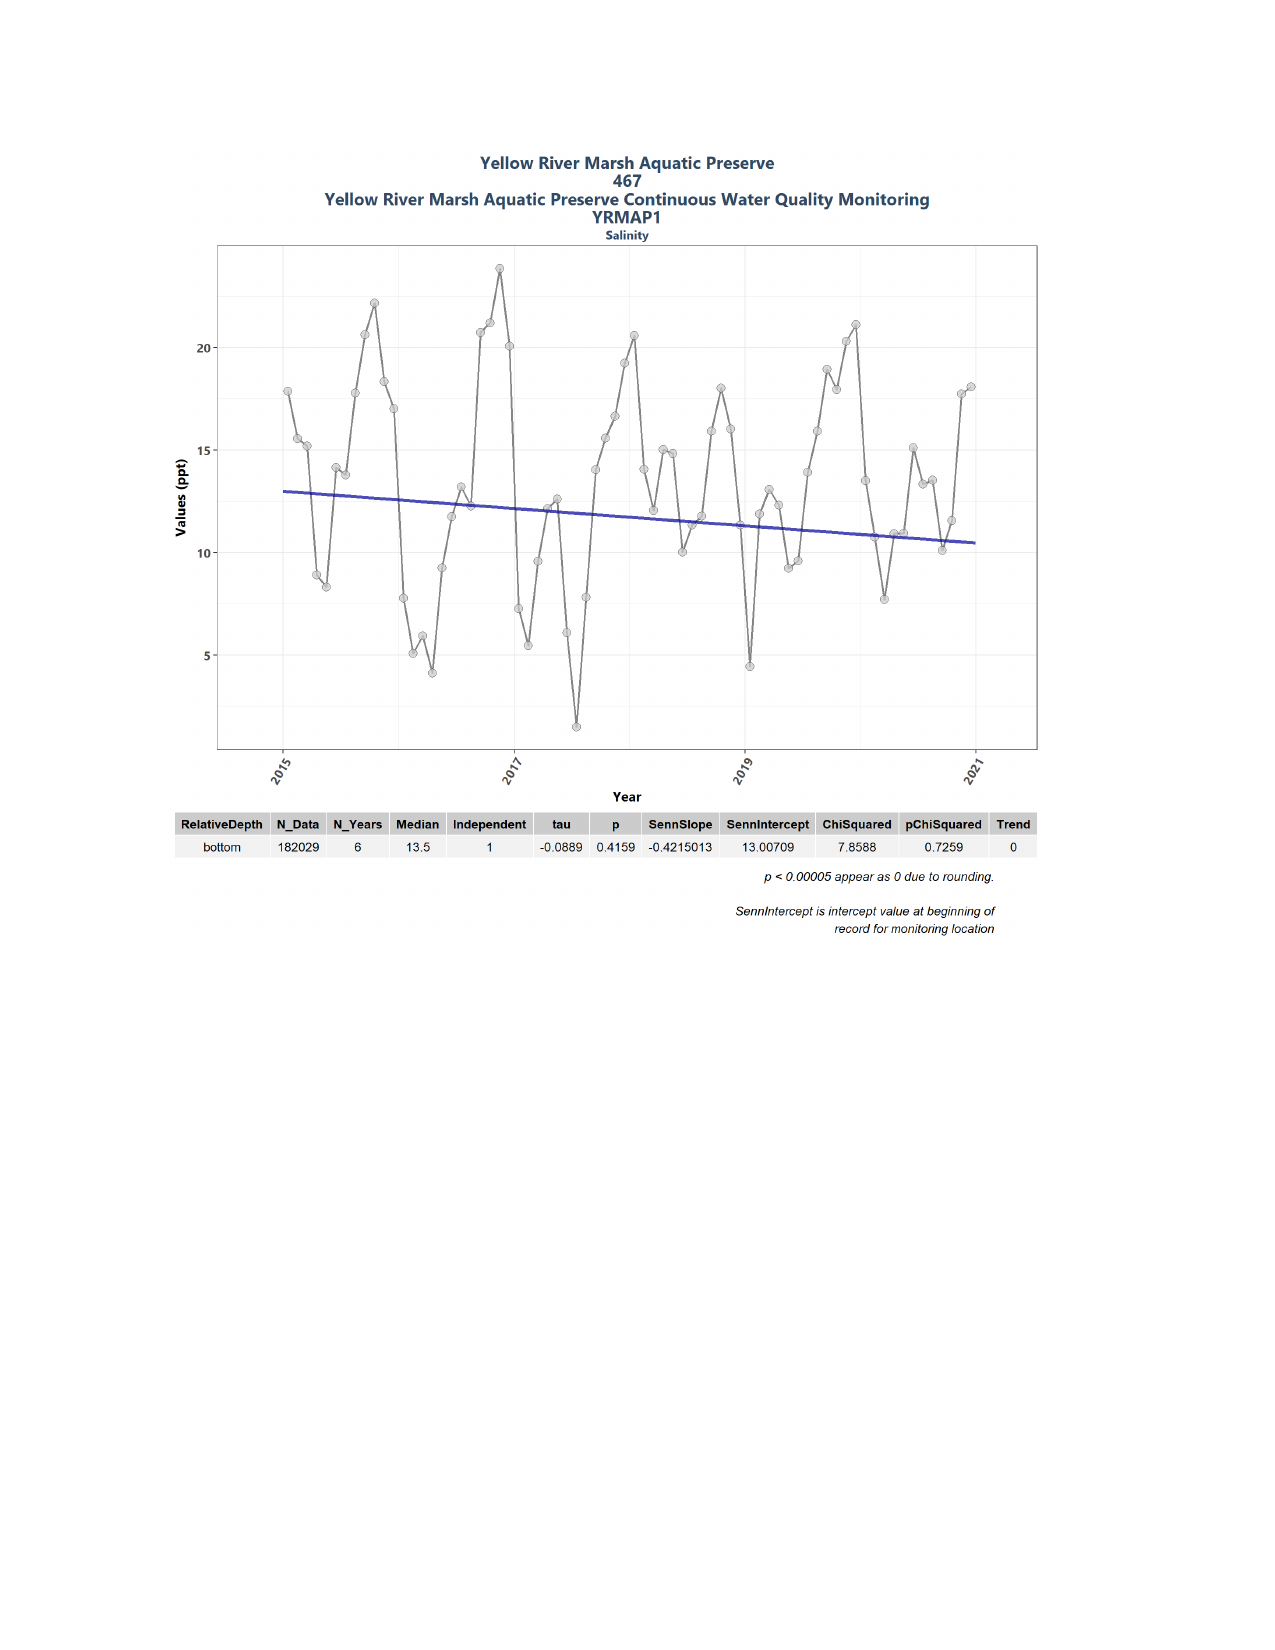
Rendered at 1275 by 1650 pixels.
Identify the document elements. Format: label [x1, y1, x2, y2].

picture [168, 150, 1044, 938]
